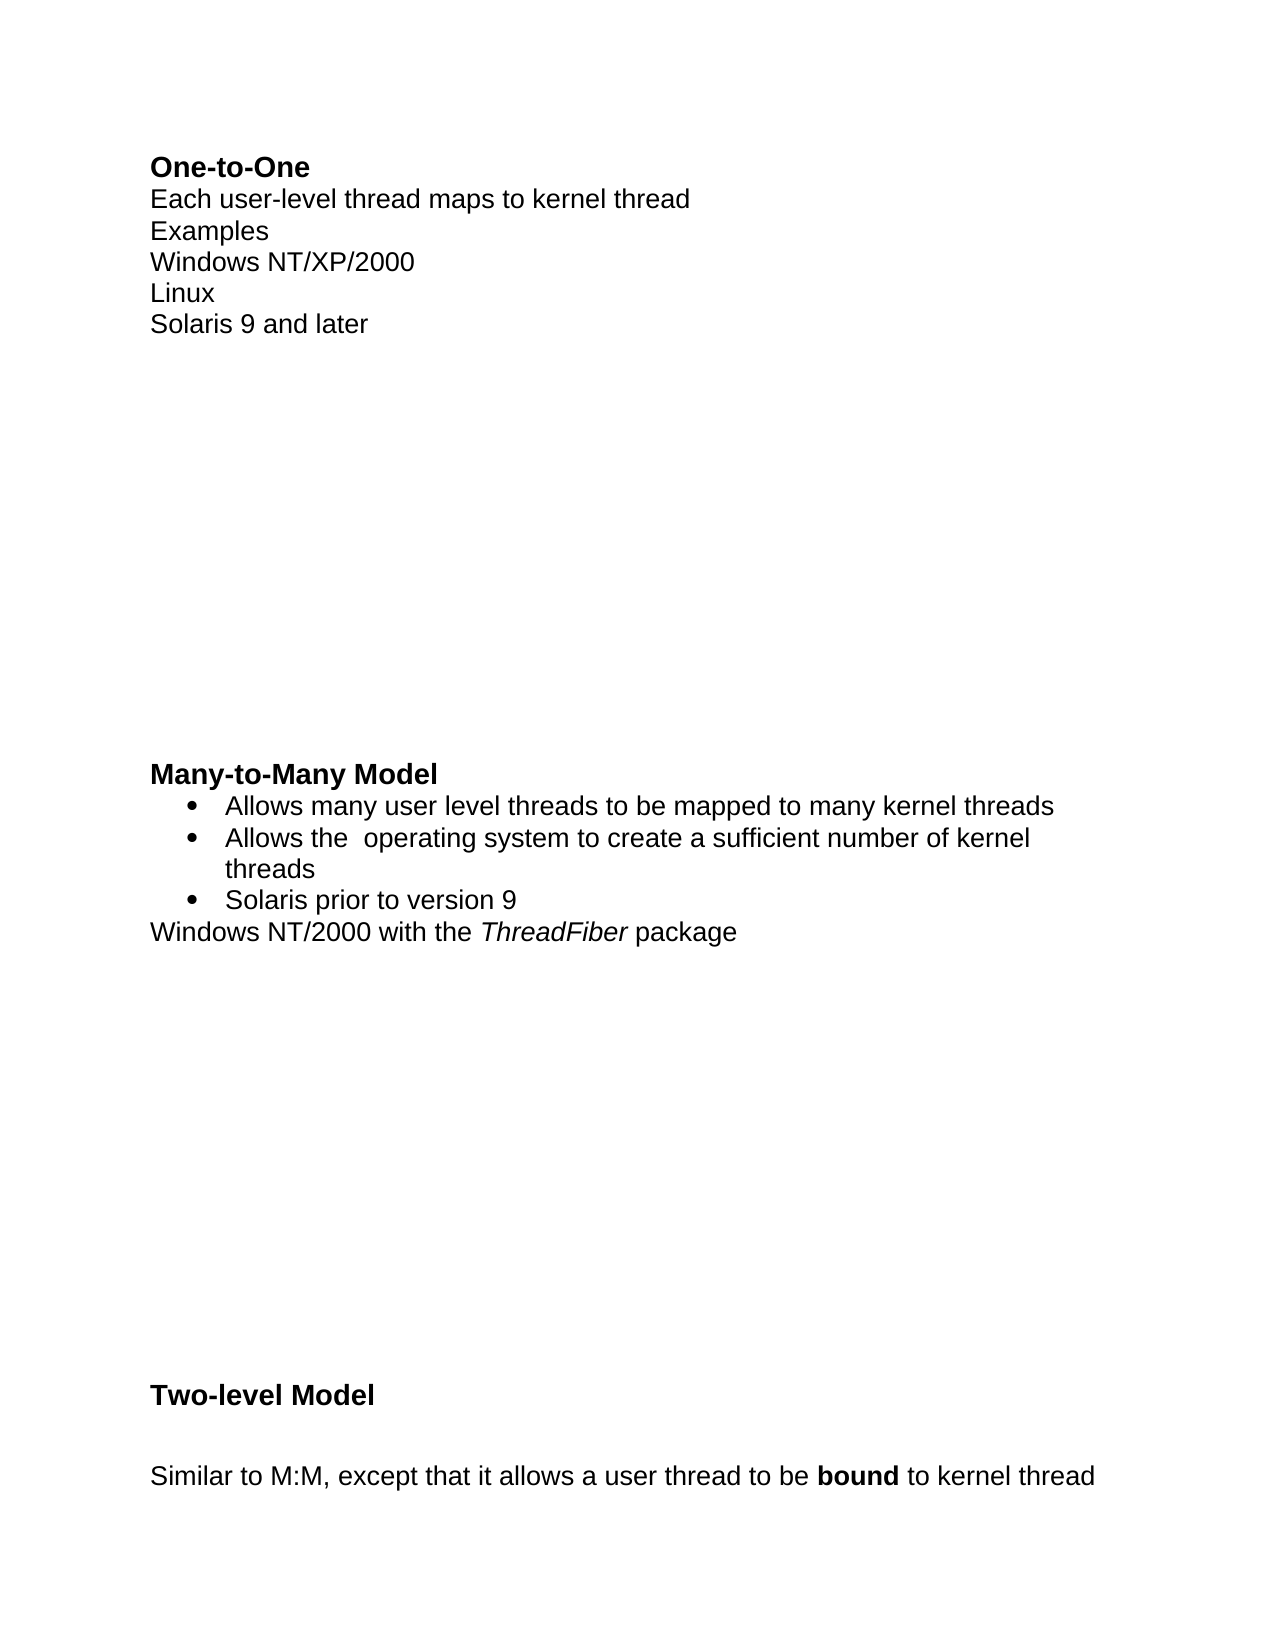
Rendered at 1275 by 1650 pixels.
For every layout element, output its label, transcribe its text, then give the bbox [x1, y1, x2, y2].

list Allows the operating system to create a sufficient number of kernel threads [187, 822, 1125, 884]
text Linux [150, 277, 1125, 308]
text Examples [150, 215, 1125, 246]
subtitle Two-level Model [150, 1378, 1125, 1412]
text Solaris 9 and later [150, 308, 1125, 340]
text One-to-One [150, 150, 1125, 183]
text Windows NT/XP/2000 [150, 246, 1125, 277]
list Solaris prior to version 9 [187, 884, 1125, 916]
text Many-to-Many Model [150, 757, 1125, 790]
text Each user-level thread maps to kernel thread [150, 183, 1125, 215]
list Allows many user level threads to be mapped to many kernel threads [187, 790, 1125, 822]
text Similar to M:M, except that it allows a user thread to be bound to kernel thread [150, 1459, 1125, 1491]
text Windows NT/2000 with the ThreadFiber package [150, 916, 1125, 947]
